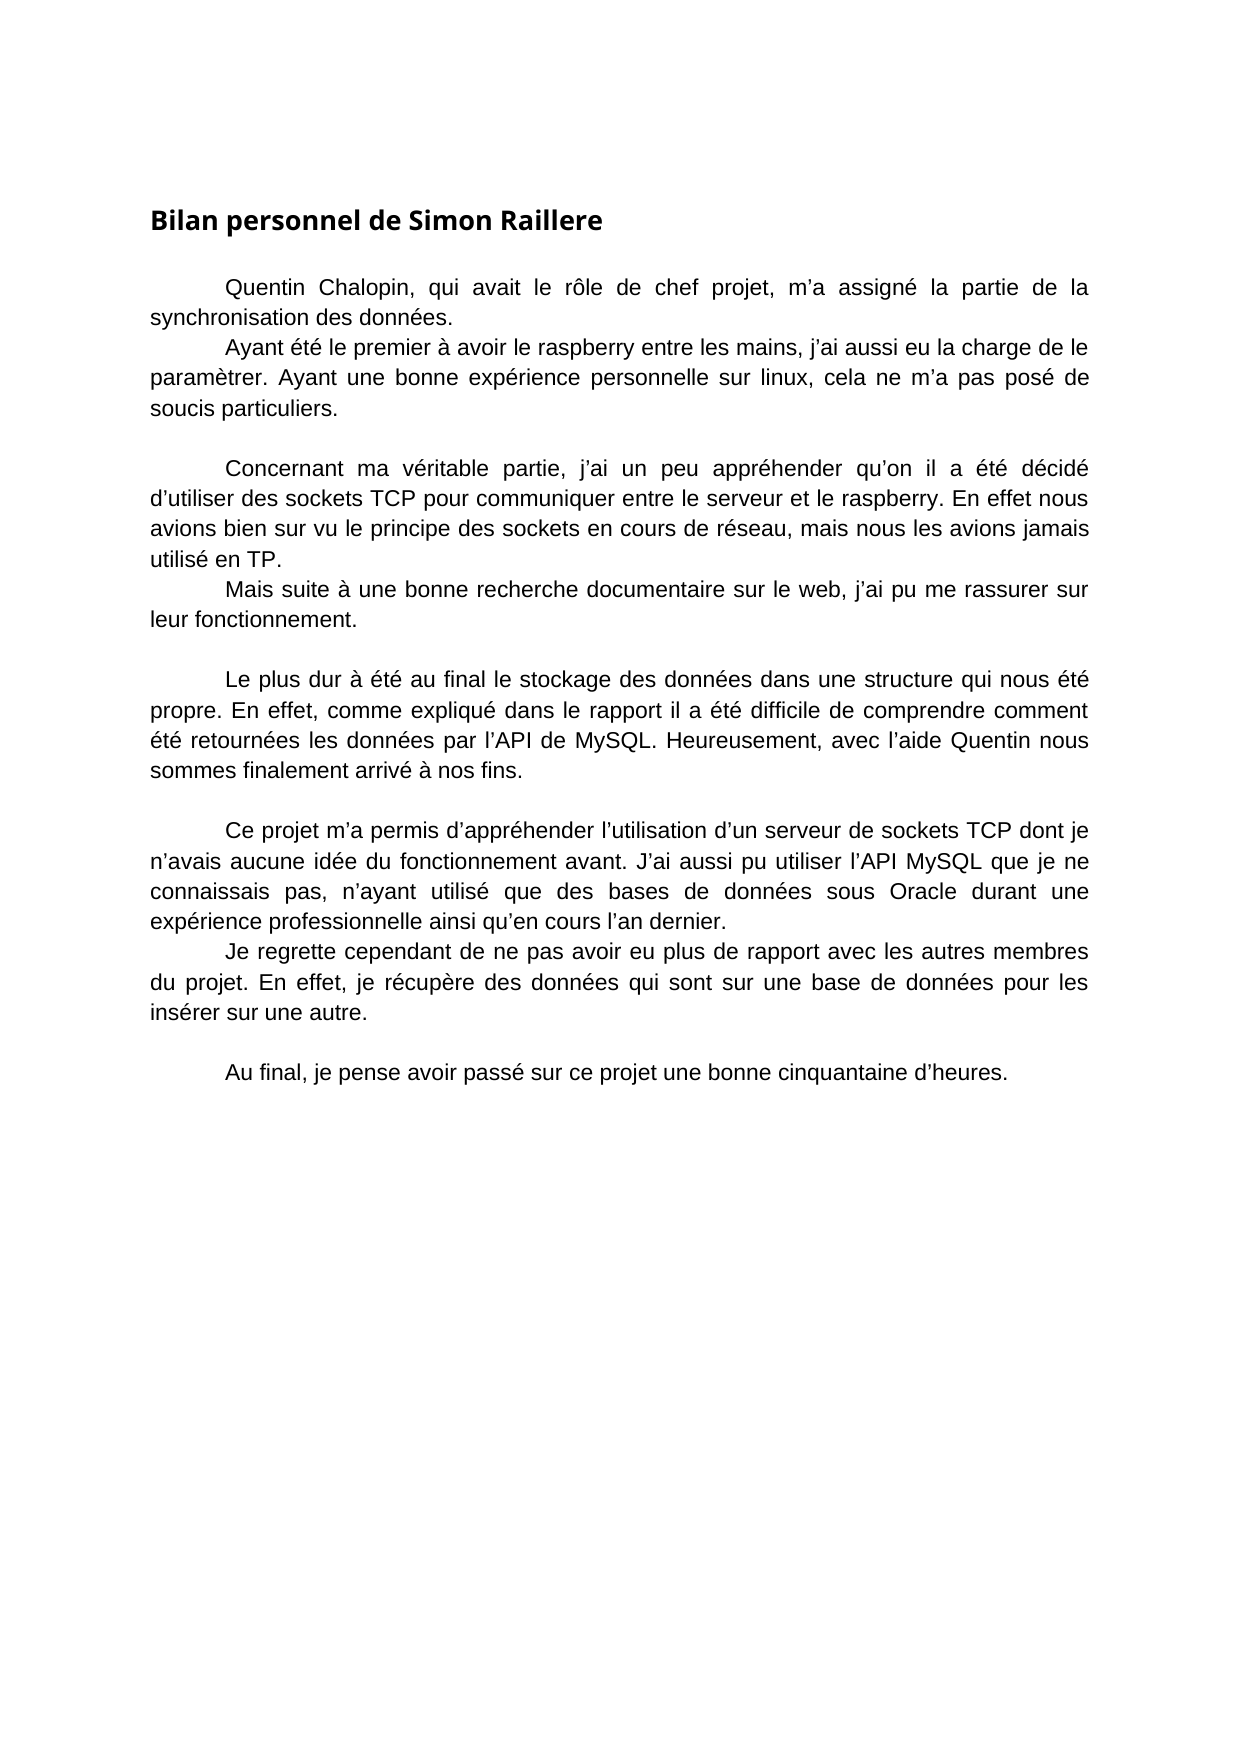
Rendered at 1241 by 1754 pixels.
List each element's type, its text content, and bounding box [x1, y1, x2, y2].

text Ce projet m’a permis d’appréhender l’utilisation d’un serveur de sockets TCP dont je n’avais aucune idée du fonctionnement avant. J’ai aussi pu utiliser l’API MySQL que je ne connaissais pas, n’ayant utilisé que des bases de données sous Oracle durant une expérience professionnelle ainsi qu’en cours l’an dernier. [150, 817, 1090, 934]
text Quentin Chalopin, qui avait le rôle de chef projet, m’a assigné la partie de la synchronisation des données. [150, 274, 1090, 330]
text Ayant été le premier à avoir le raspberry entre les mains, j’ai aussi eu la charge de le paramètrer. Ayant une bonne expérience personnelle sur linux, cela ne m’a pas posé de soucis particuliers. [150, 334, 1090, 421]
subtitle Bilan personnel de Simon Raillere [150, 201, 1090, 238]
text Au final, je pense avoir passé sur ce projet une bonne cinquantaine d’heures. [150, 1059, 1090, 1085]
text Concernant ma véritable partie, j’ai un peu appréhender qu’on il a été décidé d’utiliser des sockets TCP pour communiquer entre le serveur et le raspberry. En effet nous avions bien sur vu le principe des sockets en cours de réseau, mais nous les avions jamais utilisé en TP. [150, 455, 1090, 572]
text Je regrette cependant de ne pas avoir eu plus de rapport avec les autres membres du projet. En effet, je récupère des données qui sont sur une base de données pour les insérer sur une autre. [150, 938, 1090, 1025]
text Mais suite à une bonne recherche documentaire sur le web, j’ai pu me rassurer sur leur fonctionnement. [150, 576, 1090, 632]
text Le plus dur à été au final le stockage des données dans une structure qui nous été propre. En effet, comme expliqué dans le rapport il a été difficile de comprendre comment été retournées les données par l’API de MySQL. Heureusement, avec l’aide Quentin nous sommes finalement arrivé à nos fins. [150, 666, 1090, 783]
